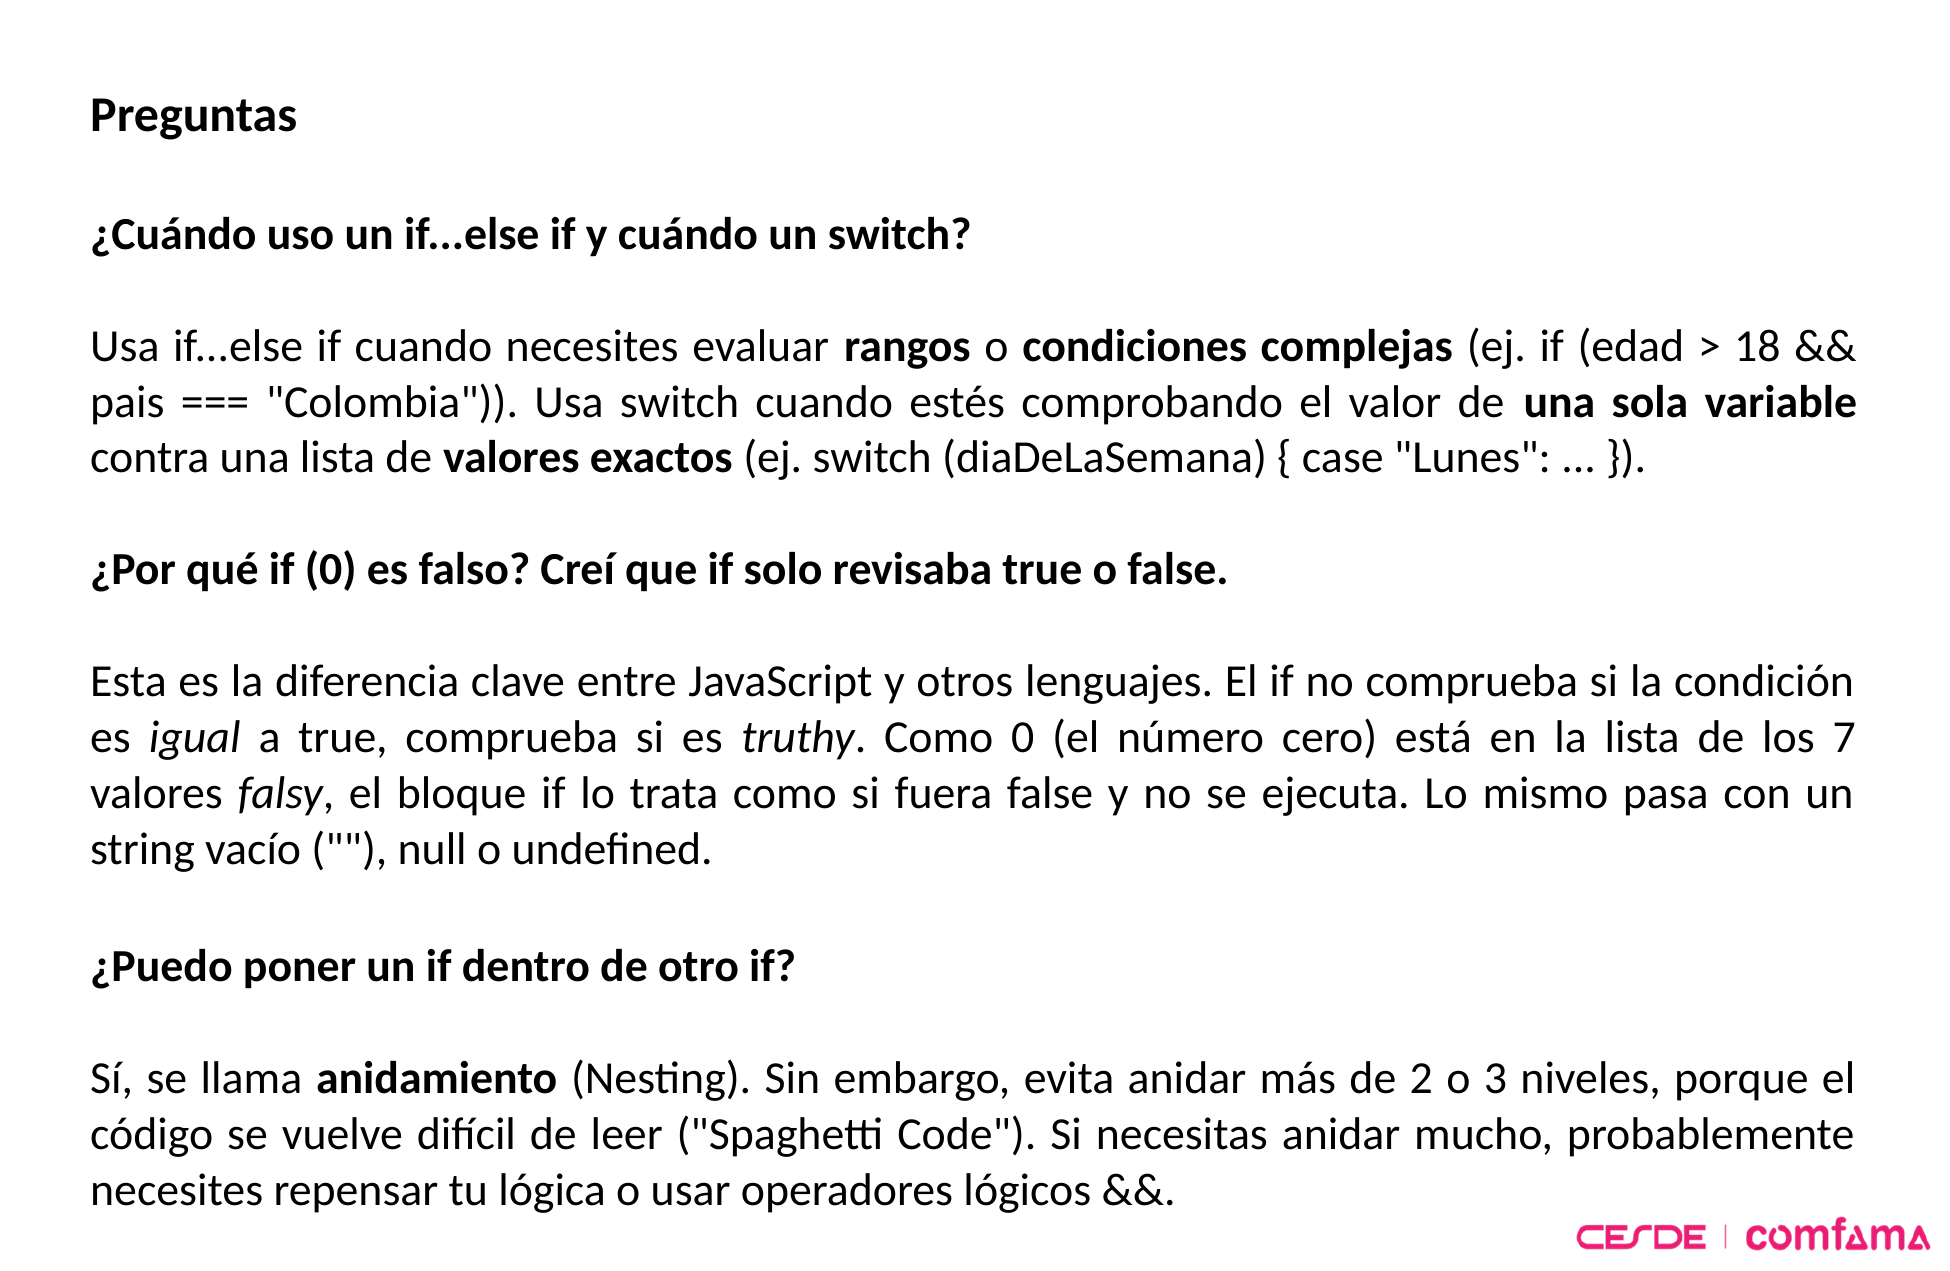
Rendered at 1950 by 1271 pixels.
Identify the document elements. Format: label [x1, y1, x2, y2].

picture [1567, 1208, 1939, 1258]
